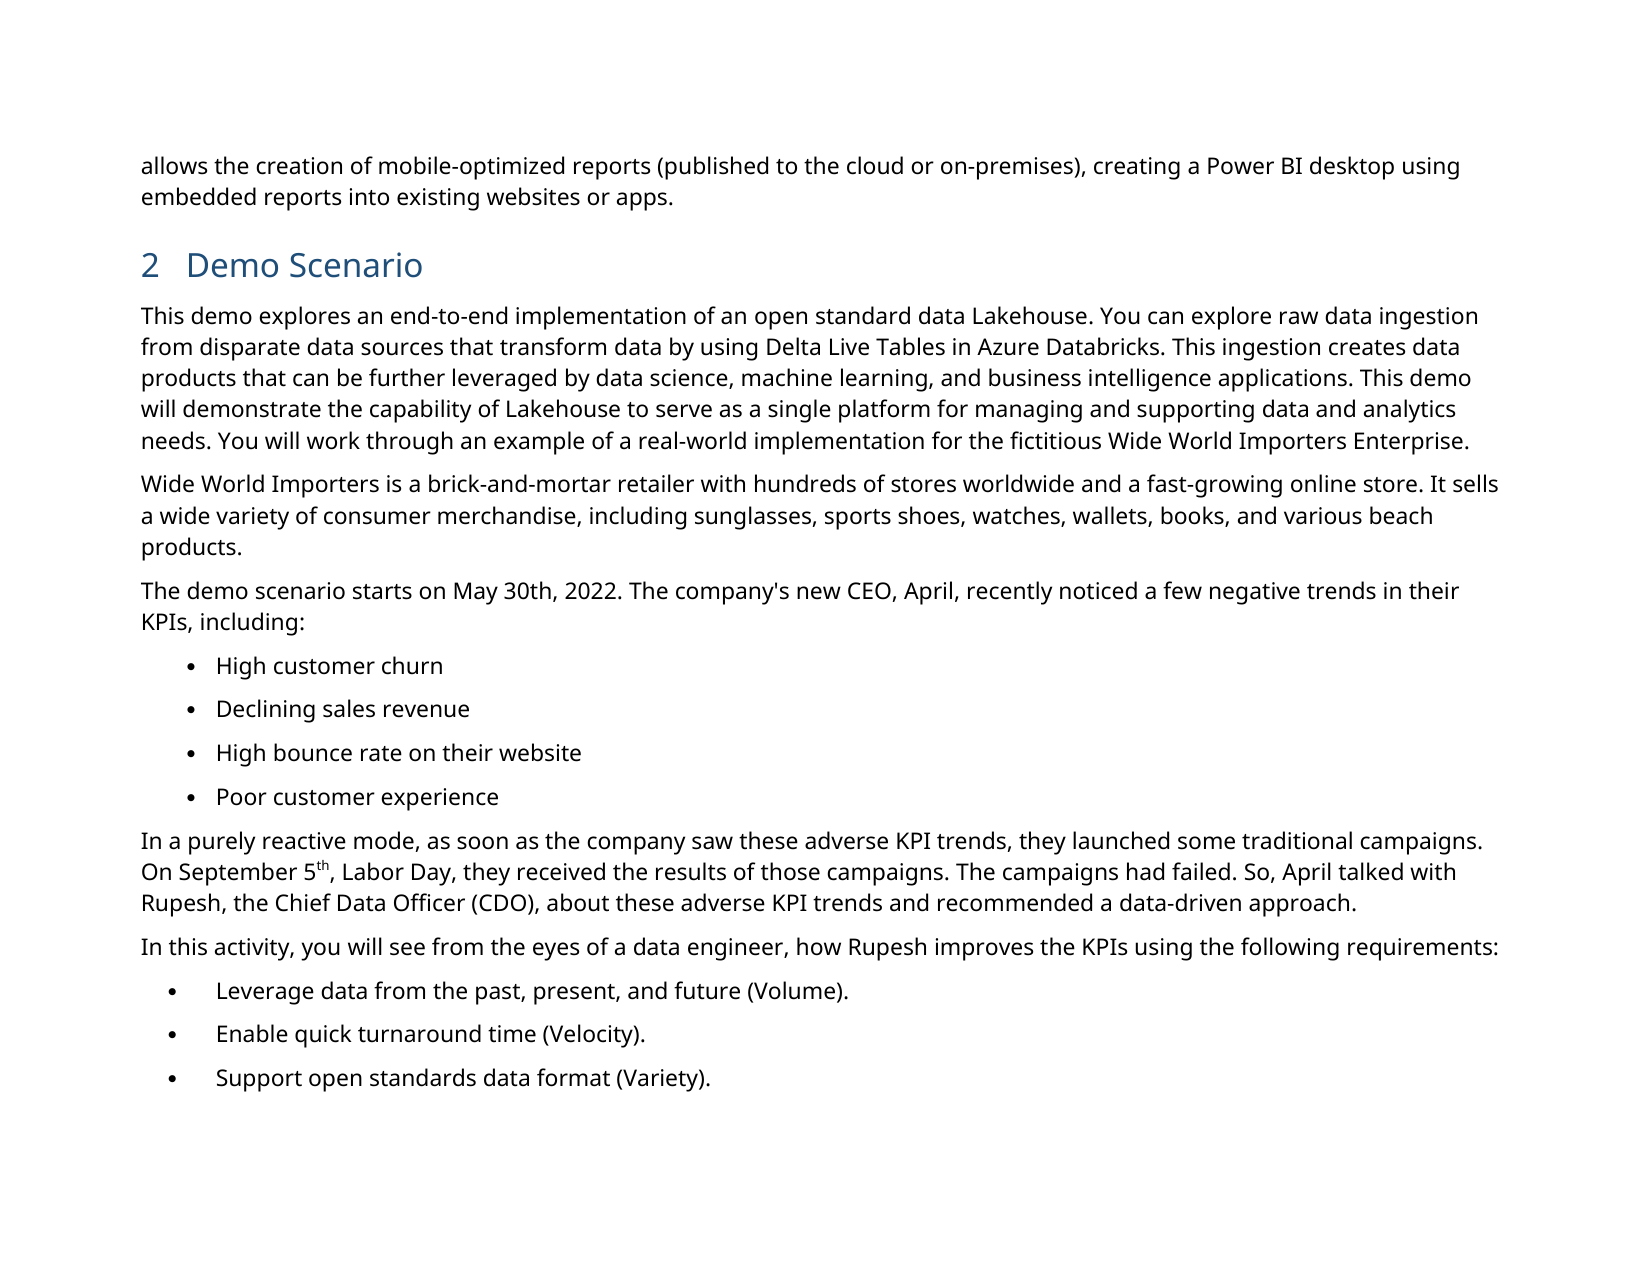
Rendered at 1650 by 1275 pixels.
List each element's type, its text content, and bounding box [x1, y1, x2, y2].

text This demo explores an end-to-end implementation of an open standard data Lakehouse. You can explore raw data ingestion from disparate data sources that transform data by using Delta Live Tables in Azure Databricks. This ingestion creates data products that can be further leveraged by data science, machine learning, and business intelligence applications. This demo will demonstrate the capability of Lakehouse to serve as a single platform for managing and supporting data and analytics needs. You will work through an example of a real-world implementation for the fictitious Wide World Importers Enterprise. [141, 299, 1500, 456]
text The demo scenario starts on May 30th, 2022. The company's new CEO, April, recently noticed a few negative trends in their KPIs, including: [141, 574, 1500, 637]
subtitle Demo Scenario [141, 242, 1500, 287]
list High bounce rate on their website [141, 737, 1500, 768]
text In a purely reactive mode, as soon as the company saw these adverse KPI trends, they launched some traditional campaigns. On September 5th, Labor Day, they received the results of those campaigns. The campaigns had failed. So, April talked with Rupesh, the Chief Data Officer (CDO), about these adverse KPI trends and recommended a data-driven approach. [141, 824, 1500, 918]
list High customer churn [141, 649, 1500, 681]
list Enable quick turnaround time (Velocity). [141, 1018, 1500, 1049]
text In this activity, you will see from the eyes of a data engineer, how Rupesh improves the KPIs using the following requirements: [141, 931, 1500, 962]
list Poor customer experience [141, 781, 1500, 812]
text Wide World Importers is a brick-and-mortar retailer with hundreds of stores worldwide and a fast-growing online store. It sells a wide variety of consumer merchandise, including sunglasses, sports shoes, watches, wallets, books, and various beach products. [141, 468, 1500, 562]
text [141, 150, 1500, 212]
list Declining sales revenue [141, 693, 1500, 724]
list Support open standards data format (Variety). [141, 1062, 1500, 1093]
list Leverage data from the past, present, and future (Volume). [141, 974, 1500, 1006]
